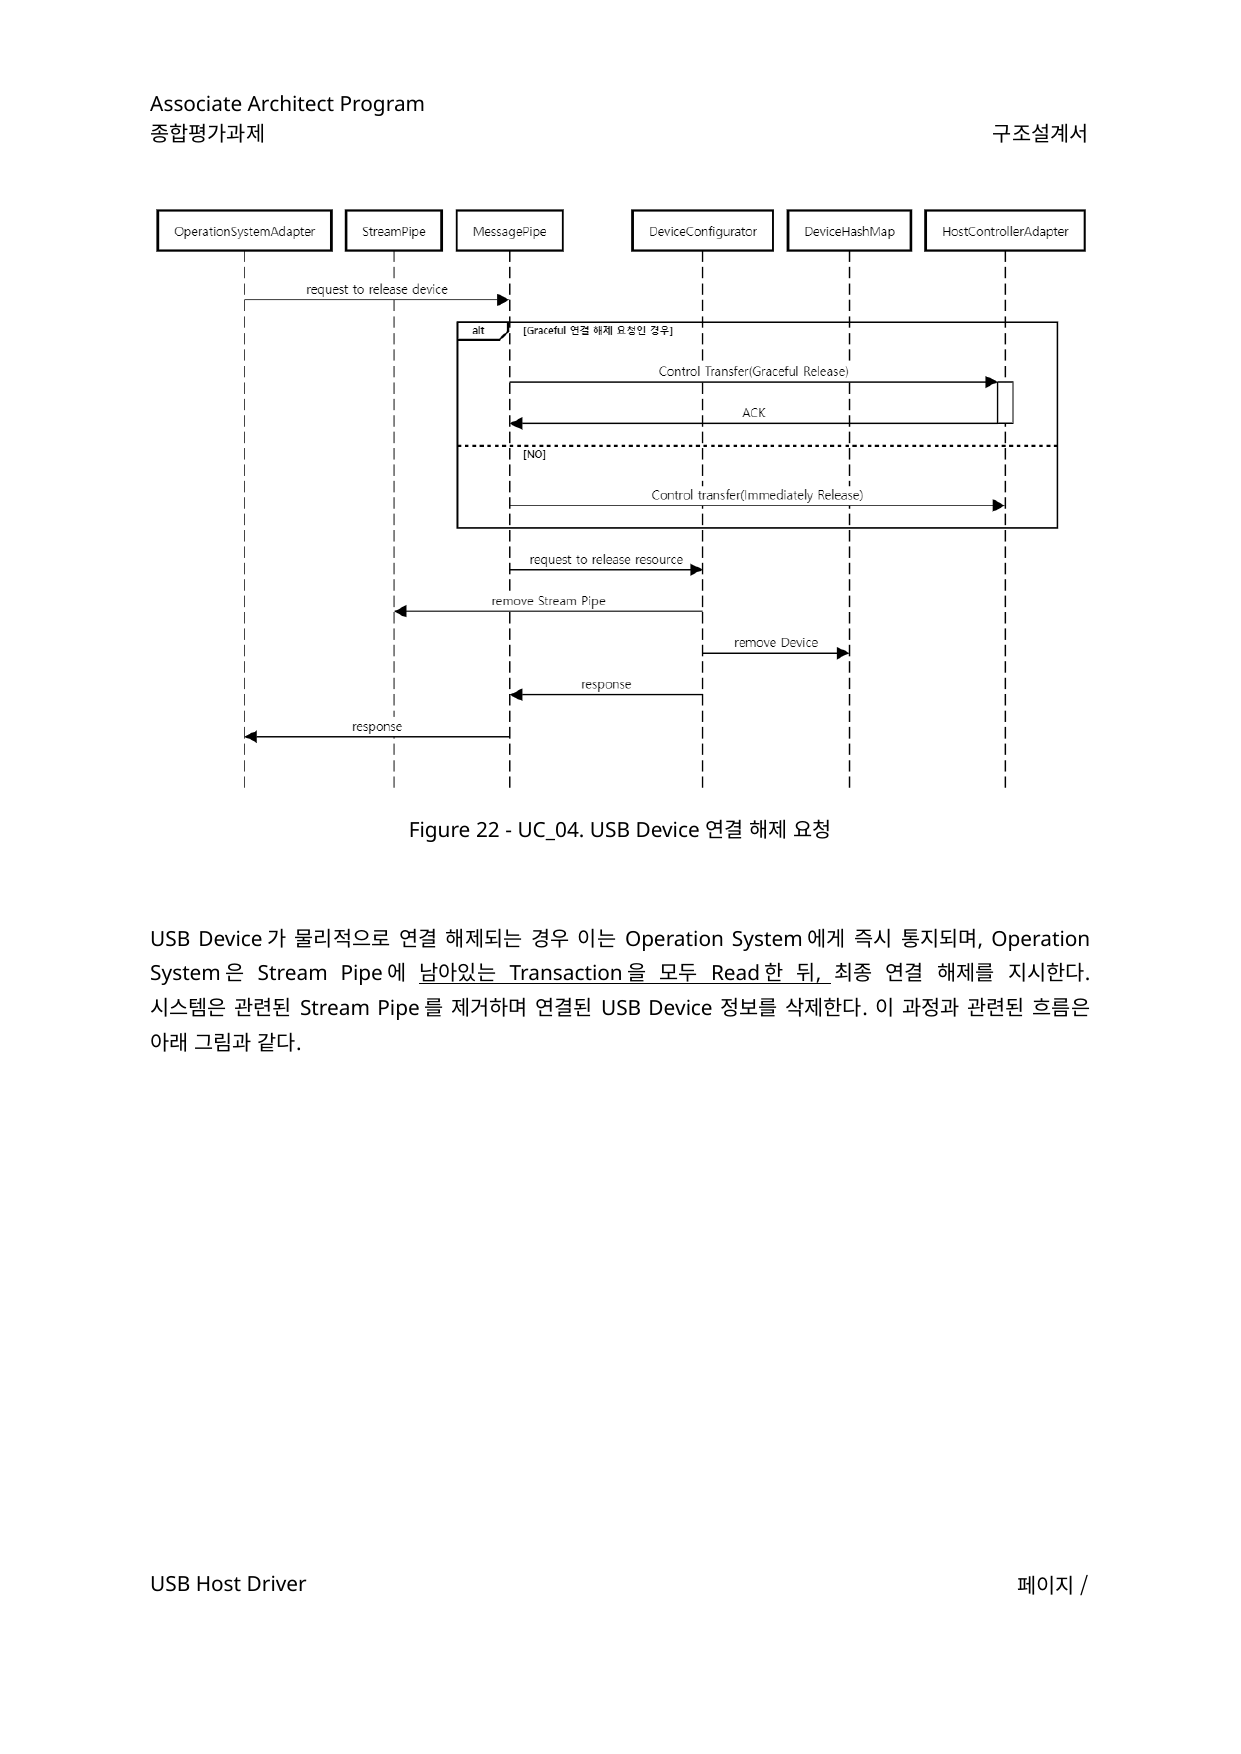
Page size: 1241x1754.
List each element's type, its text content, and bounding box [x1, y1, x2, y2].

picture [150, 200, 1091, 788]
text USB Device가 물리적으로 연결 해제되는 경우 이는 Operation System에게 즉시 통지되며, Operation System은 Stream Pipe에 남아있는 Transaction을 모두 Read한 뒤, 최종 연결 해제를 지시한다. 시스템은 관련된 Stream Pipe를 제거하며 연결된 USB Device 정보를 삭제한다. 이 과정과 관련된 흐름은 아래 그림과 같다. [150, 922, 1090, 1057]
